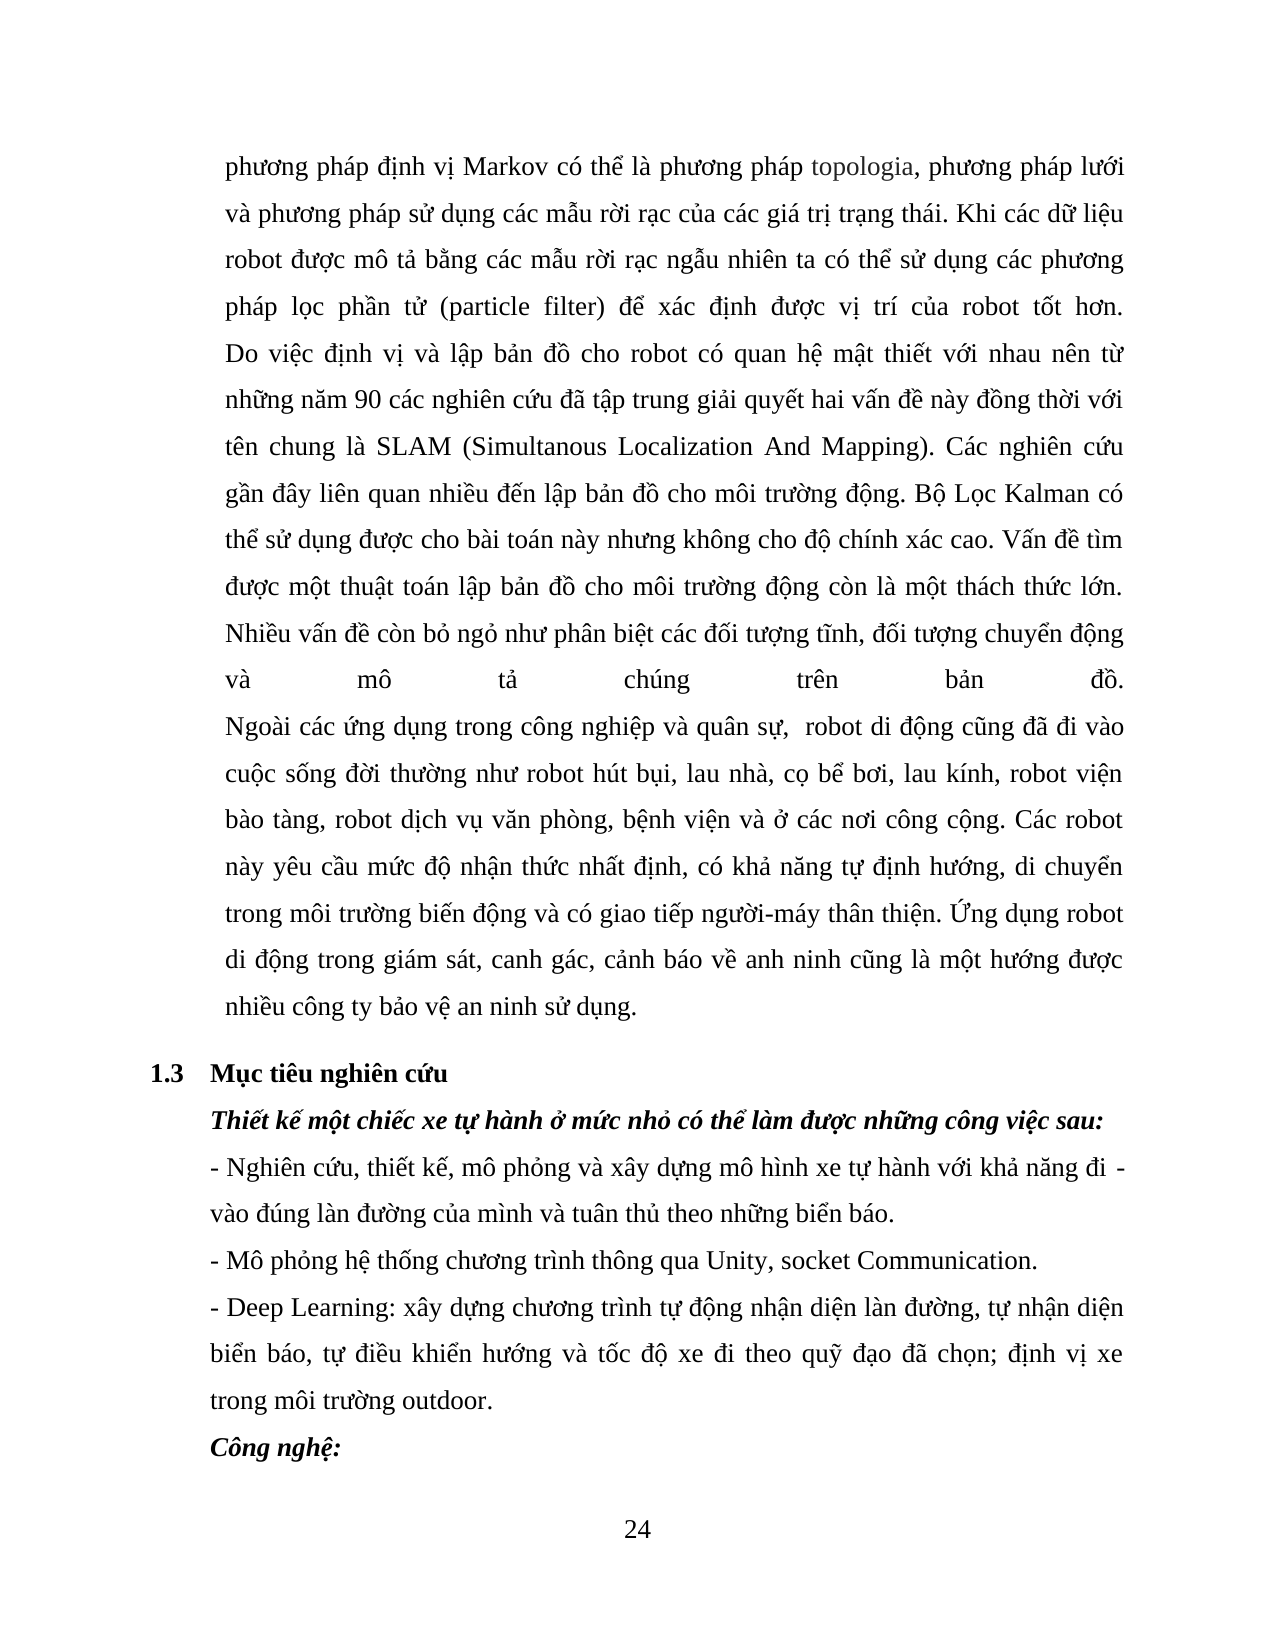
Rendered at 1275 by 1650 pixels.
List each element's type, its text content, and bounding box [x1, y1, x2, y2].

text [225, 150, 1125, 1021]
text - Mô phỏng hệ thống chương trình thông qua Unity, socket Communication. [210, 1244, 1125, 1275]
subtitle Mục tiêu nghiên cứu [150, 1057, 1125, 1089]
text Thiết kế một chiếc xe tự hành ở mức nhỏ có thể làm được những công việc sau: [210, 1104, 1125, 1135]
text - Deep Learning: xây dựng chương trình tự động nhận diện làn đường, tự nhận diện biển báo, tự điều khiển hướng và tốc độ xe đi theo quỹ đạo đã chọn; định vị xe trong môi trường outdoor. [210, 1291, 1125, 1415]
text - Nghiên cứu, thiết kế, mô phỏng và xây dựng mô hình xe tự hành với khả năng đi - vào đúng làn đường của mình và tuân thủ theo những biển báo. [210, 1151, 1125, 1229]
text Công nghệ: [210, 1431, 1125, 1462]
